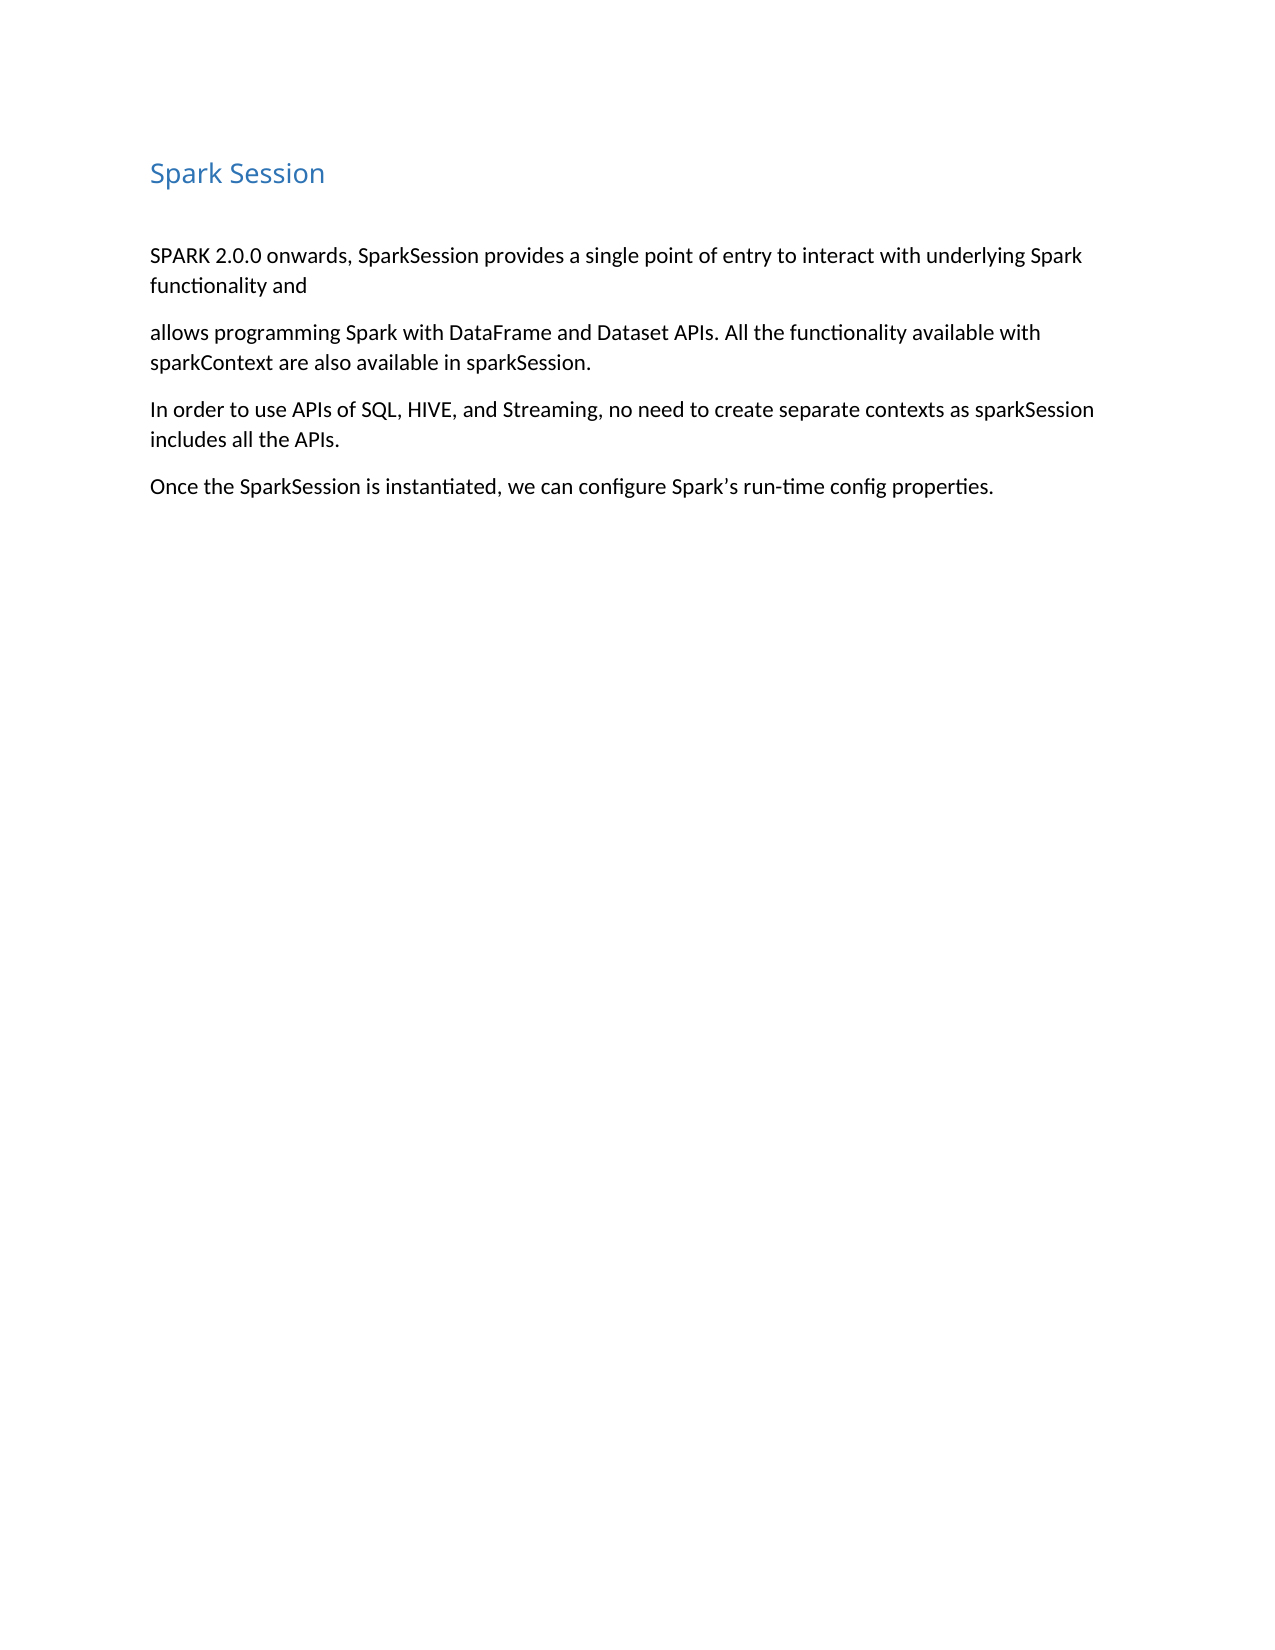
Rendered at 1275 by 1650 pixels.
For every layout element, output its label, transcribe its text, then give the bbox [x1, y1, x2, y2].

subtitle Spark Session [150, 154, 1125, 191]
text In order to use APIs of SQL, HIVE, and Streaming, no need to create separate contexts as sparkSession includes all the APIs. [150, 395, 1125, 453]
text SPARK 2.0.0 onwards, SparkSession provides a single point of entry to interact with underlying Spark functionality and [150, 241, 1125, 299]
text Once the SparkSession is instantiated, we can configure Spark’s run-time config properties. [150, 472, 1125, 500]
text allows programming Spark with DataFrame and Dataset APIs. All the functionality available with sparkContext are also available in sparkSession. [150, 318, 1125, 376]
